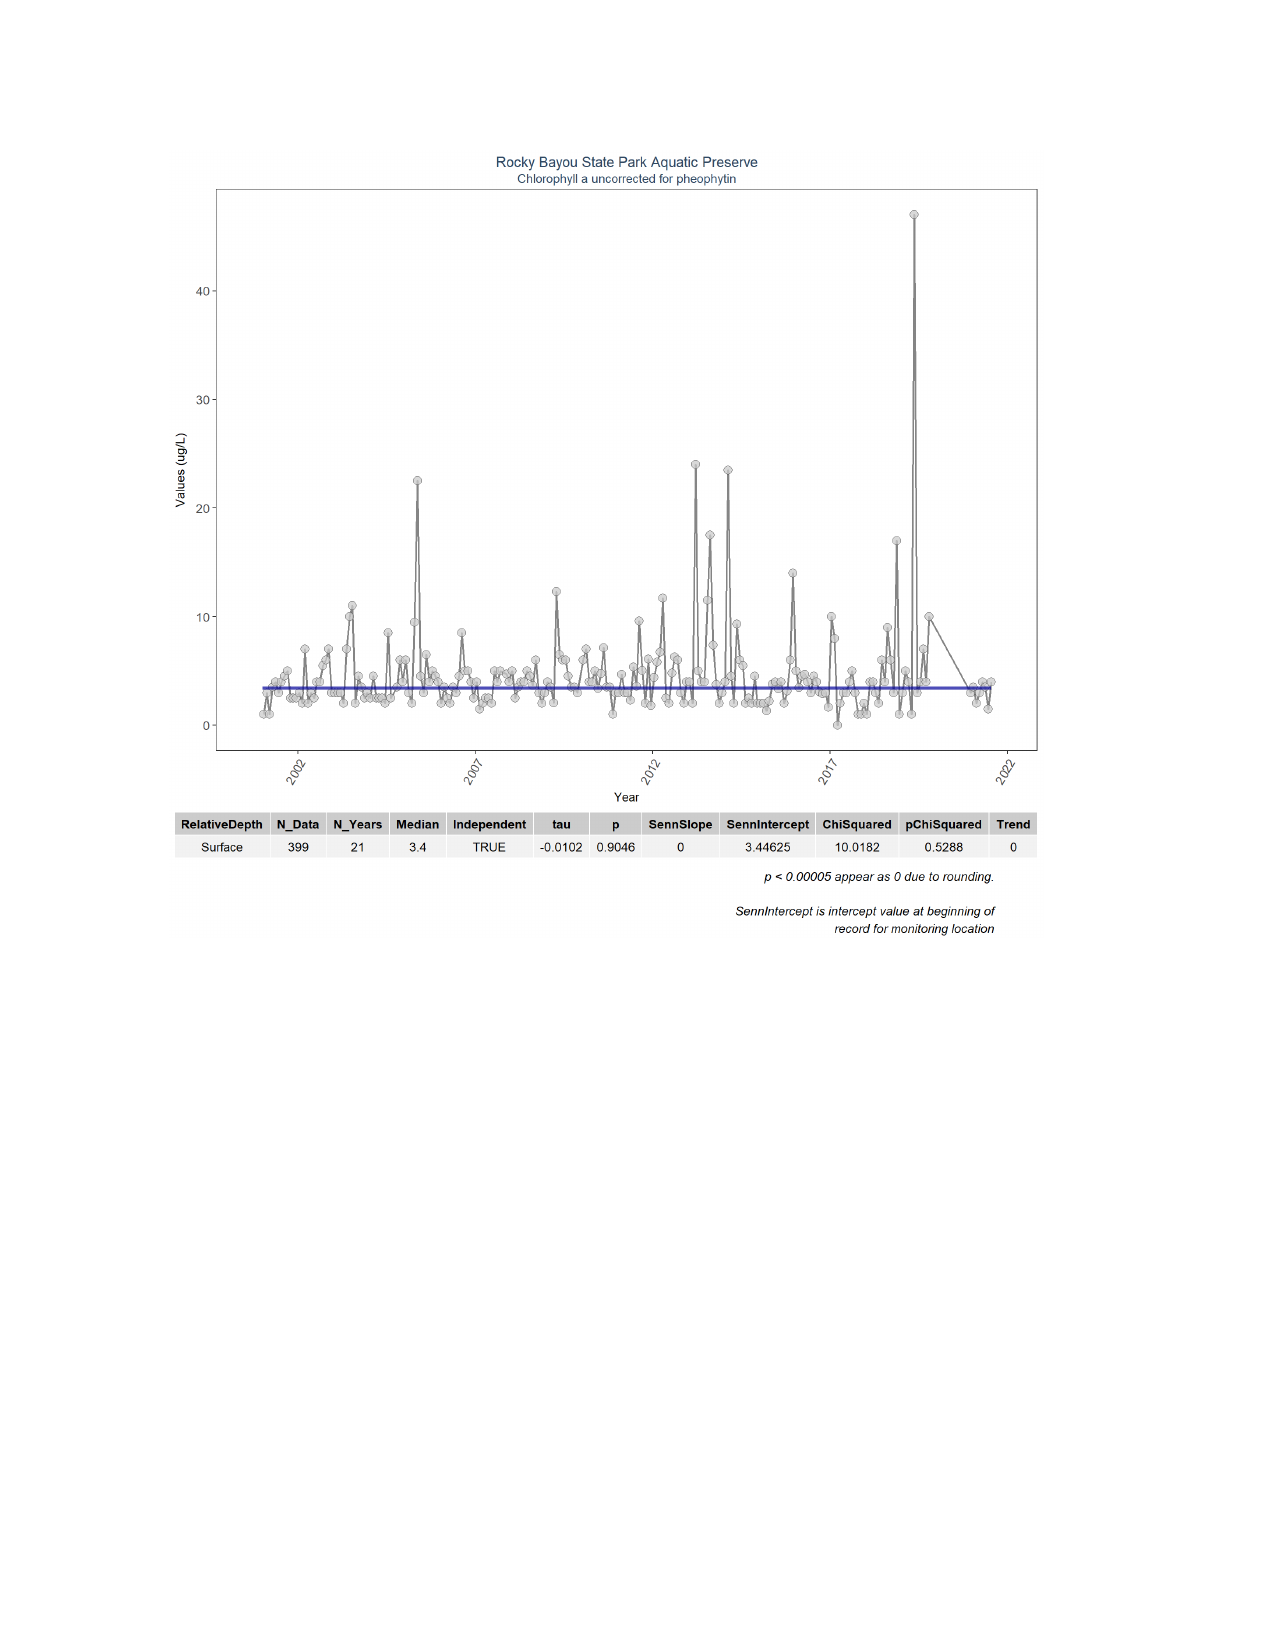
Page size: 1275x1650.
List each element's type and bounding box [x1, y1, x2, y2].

picture [168, 150, 1044, 938]
